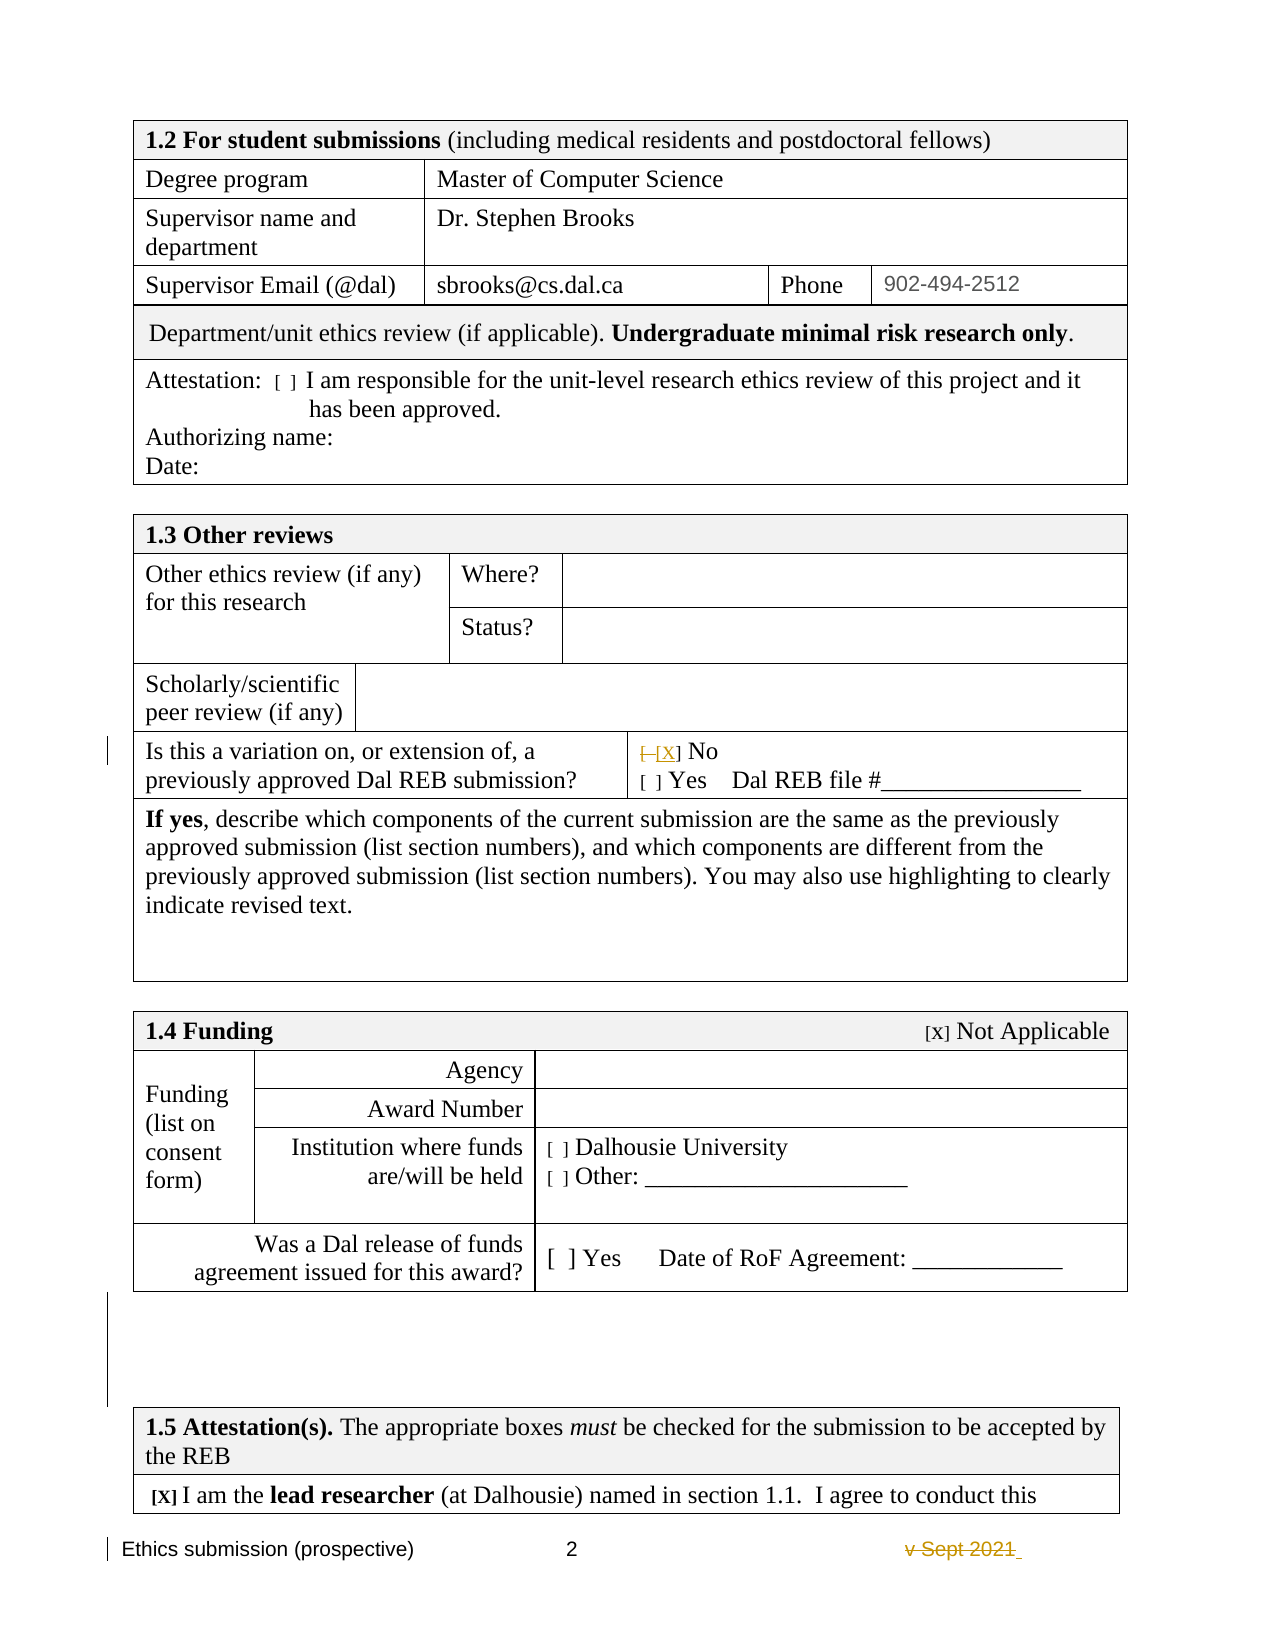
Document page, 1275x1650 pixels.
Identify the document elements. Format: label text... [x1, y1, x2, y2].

table_cell Supervisor name and department [134, 199, 424, 265]
table_cell Attestation: [ ] I am responsible for the unit-level research ethics review of this project and it has been approved. Authorizing name: Date: [134, 360, 1127, 484]
table_cell Where? [450, 554, 562, 607]
table_header 1.4 Funding [x] Not Applicable [134, 1012, 1127, 1049]
table_cell 902-494-2512 [872, 266, 1127, 304]
table_cell Is this a variation on, or extension of, a previously approved Dal REB submission? [134, 732, 627, 798]
table_cell Funding (list on consent form) [134, 1051, 254, 1223]
table_cell ] No [ ] Yes Dal REB file #________________ [628, 732, 1127, 798]
table_cell Master of Computer Science [425, 160, 1127, 197]
table_cell Agency [255, 1051, 534, 1088]
table_cell Was a Dal release of funds agreement issued for this award? [134, 1224, 534, 1291]
table_cell If yes, describe which components of the current submission are the same as the previously approved submission (list section numbers), and which components are different from the previously approved submission (list section numbers). You may also use highlighting to clearly indicate revised text. [134, 799, 1127, 981]
table_cell Scholarly/scientific peer review (if any) [134, 664, 355, 731]
table_header 1.2 For student submissions (including medical residents and postdoctoral fellows) [134, 121, 1127, 159]
table_cell Dr. Stephen Brooks [425, 199, 1127, 265]
table_cell Status? [450, 608, 562, 663]
table_cell Department/unit ethics review (if applicable). Undergraduate minimal risk research only. [134, 306, 1127, 359]
table_cell [ ] Yes Date of RoF Agreement: ____________ [536, 1224, 1127, 1291]
table_cell Phone [769, 266, 871, 304]
table_cell Award Number [255, 1089, 534, 1127]
table_cell Other ethics review (if any) for this research [134, 554, 449, 663]
table_cell [563, 608, 1127, 663]
table_cell [536, 1051, 1127, 1088]
table_cell [ ] Dalhousie University [ ] Other: _____________________ [536, 1128, 1127, 1223]
table_cell Supervisor Email (@dal) [134, 266, 424, 304]
table_cell Degree program [134, 160, 424, 197]
table_cell sbrooks@cs.dal.ca [425, 266, 768, 304]
table_cell [563, 554, 1127, 607]
table_header 1.3 Other reviews [134, 515, 1127, 553]
table_cell Institution where funds are/will be held [255, 1128, 534, 1223]
table_header 1.5 Attestation(s). The appropriate boxes must be checked for the submission to be accepted by the REB [134, 1408, 1119, 1474]
table_cell [356, 664, 1127, 731]
table_cell [536, 1089, 1127, 1127]
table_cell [134, 1475, 1119, 1513]
